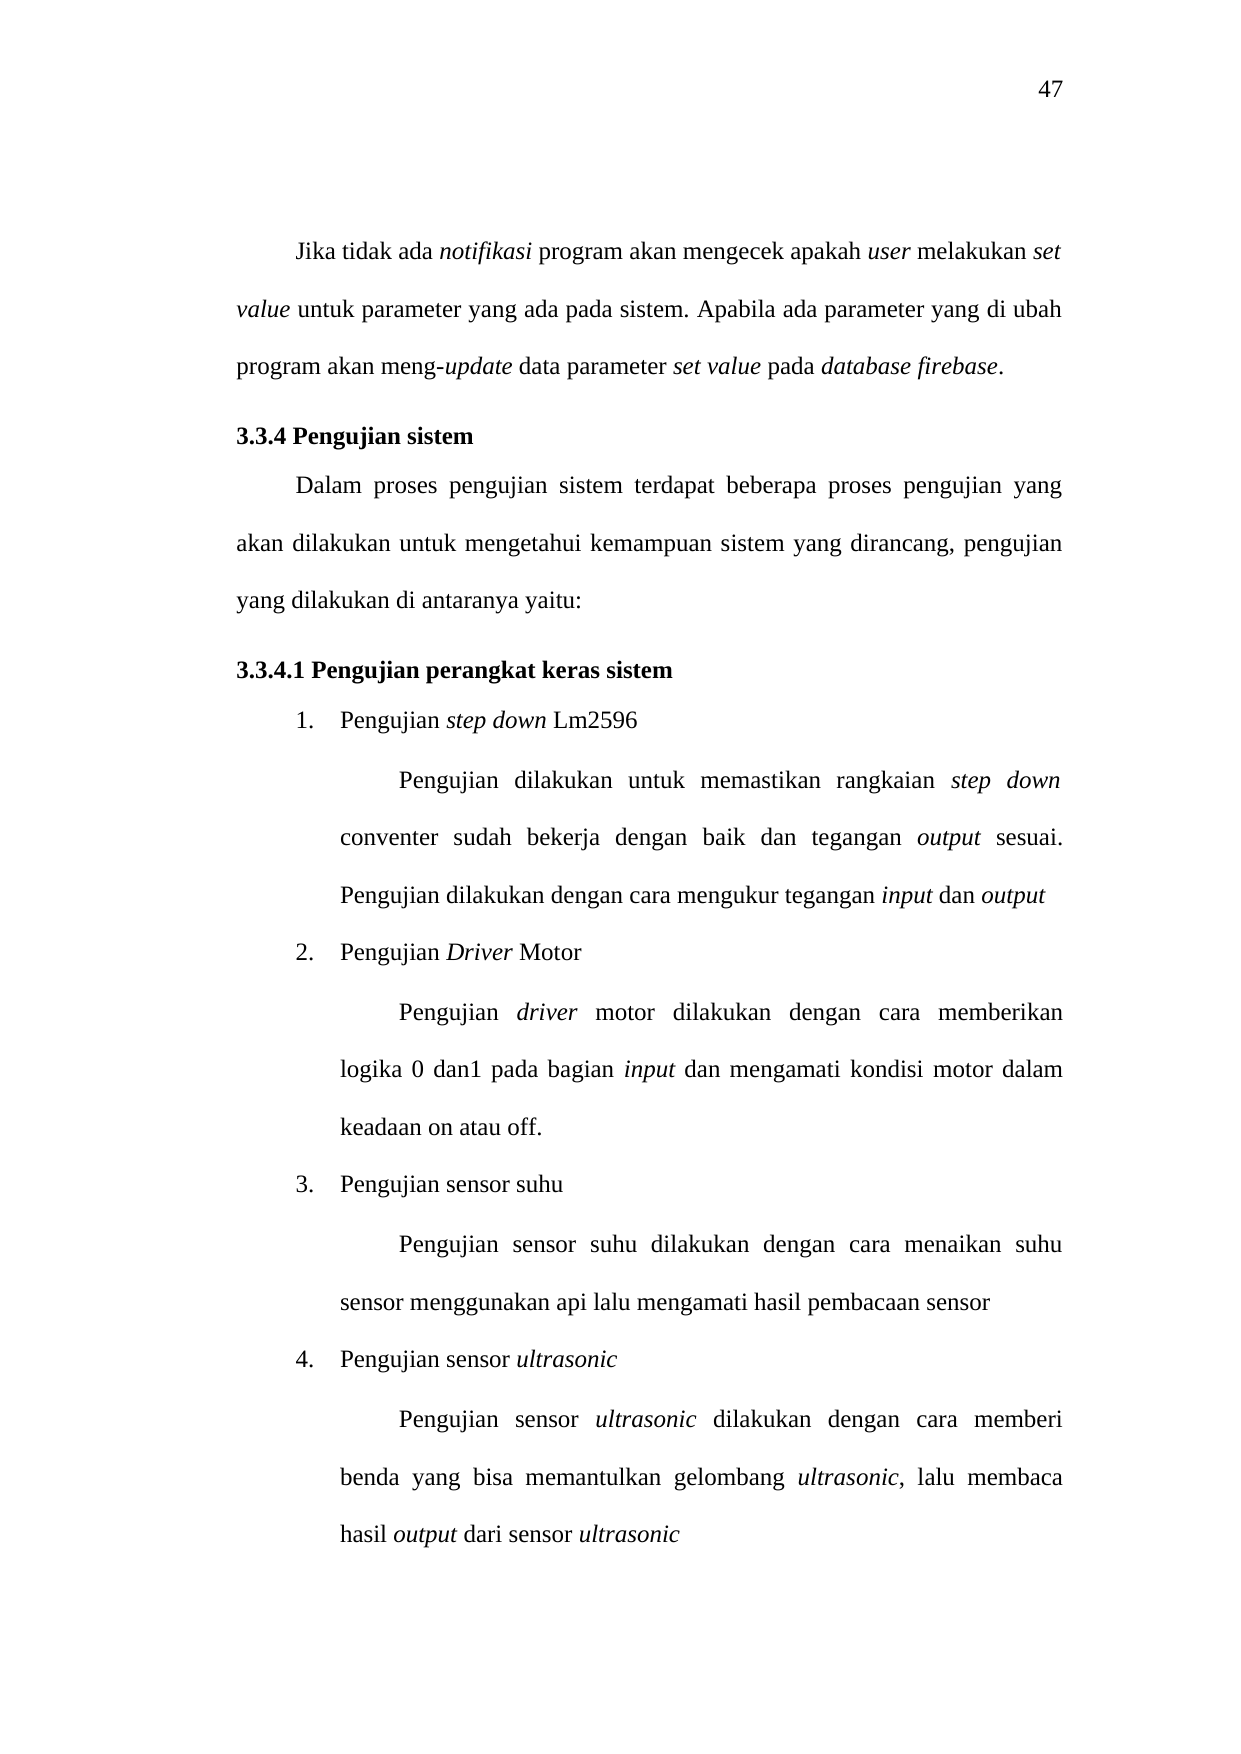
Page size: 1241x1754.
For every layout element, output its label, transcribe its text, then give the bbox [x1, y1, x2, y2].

text Jika tidak ada notifikasi program akan mengecek apakah user melakukan set value untuk parameter yang ada pada sistem. Apabila ada parameter yang di ubah program akan meng-update data parameter set value pada database firebase. [236, 236, 1063, 380]
list Dalam proses pengujian sistem terdapat beberapa proses pengujian yang akan dilakukan untuk mengetahui kemampuan sistem yang dirancang, pengujian yang dilakukan di antaranya yaitu: [236, 471, 1063, 614]
subtitle 3.3.4 Pengujian sistem [236, 421, 1063, 450]
list Pengujian sensor suhu [295, 1169, 1063, 1198]
text Pengujian sensor ultrasonic dilakukan dengan cara memberi benda yang bisa memantulkan gelombang ultrasonic, lalu membaca hasil output dari sensor ultrasonic [340, 1404, 1063, 1548]
text Pengujian dilakukan untuk memastikan rangkaian step down conventer sudah bekerja dengan baik dan tegangan output sesuai. Pengujian dilakukan dengan cara mengukur tegangan input dan output [340, 765, 1063, 908]
list Pengujian sensor ultrasonic [295, 1344, 1063, 1373]
list Pengujian step down Lm2596 [295, 705, 1063, 734]
subtitle 3.3.4.1 Pengujian perangkat keras sistem [236, 656, 1063, 684]
text Pengujian driver motor dilakukan dengan cara memberikan logika 0 dan1 pada bagian input dan mengamati kondisi motor dalam keadaan on atau off. [340, 997, 1063, 1141]
text Pengujian sensor suhu dilakukan dengan cara menaikan suhu sensor menggunakan api lalu mengamati hasil pembacaan sensor [340, 1229, 1063, 1316]
list Pengujian Driver Motor [295, 937, 1063, 966]
